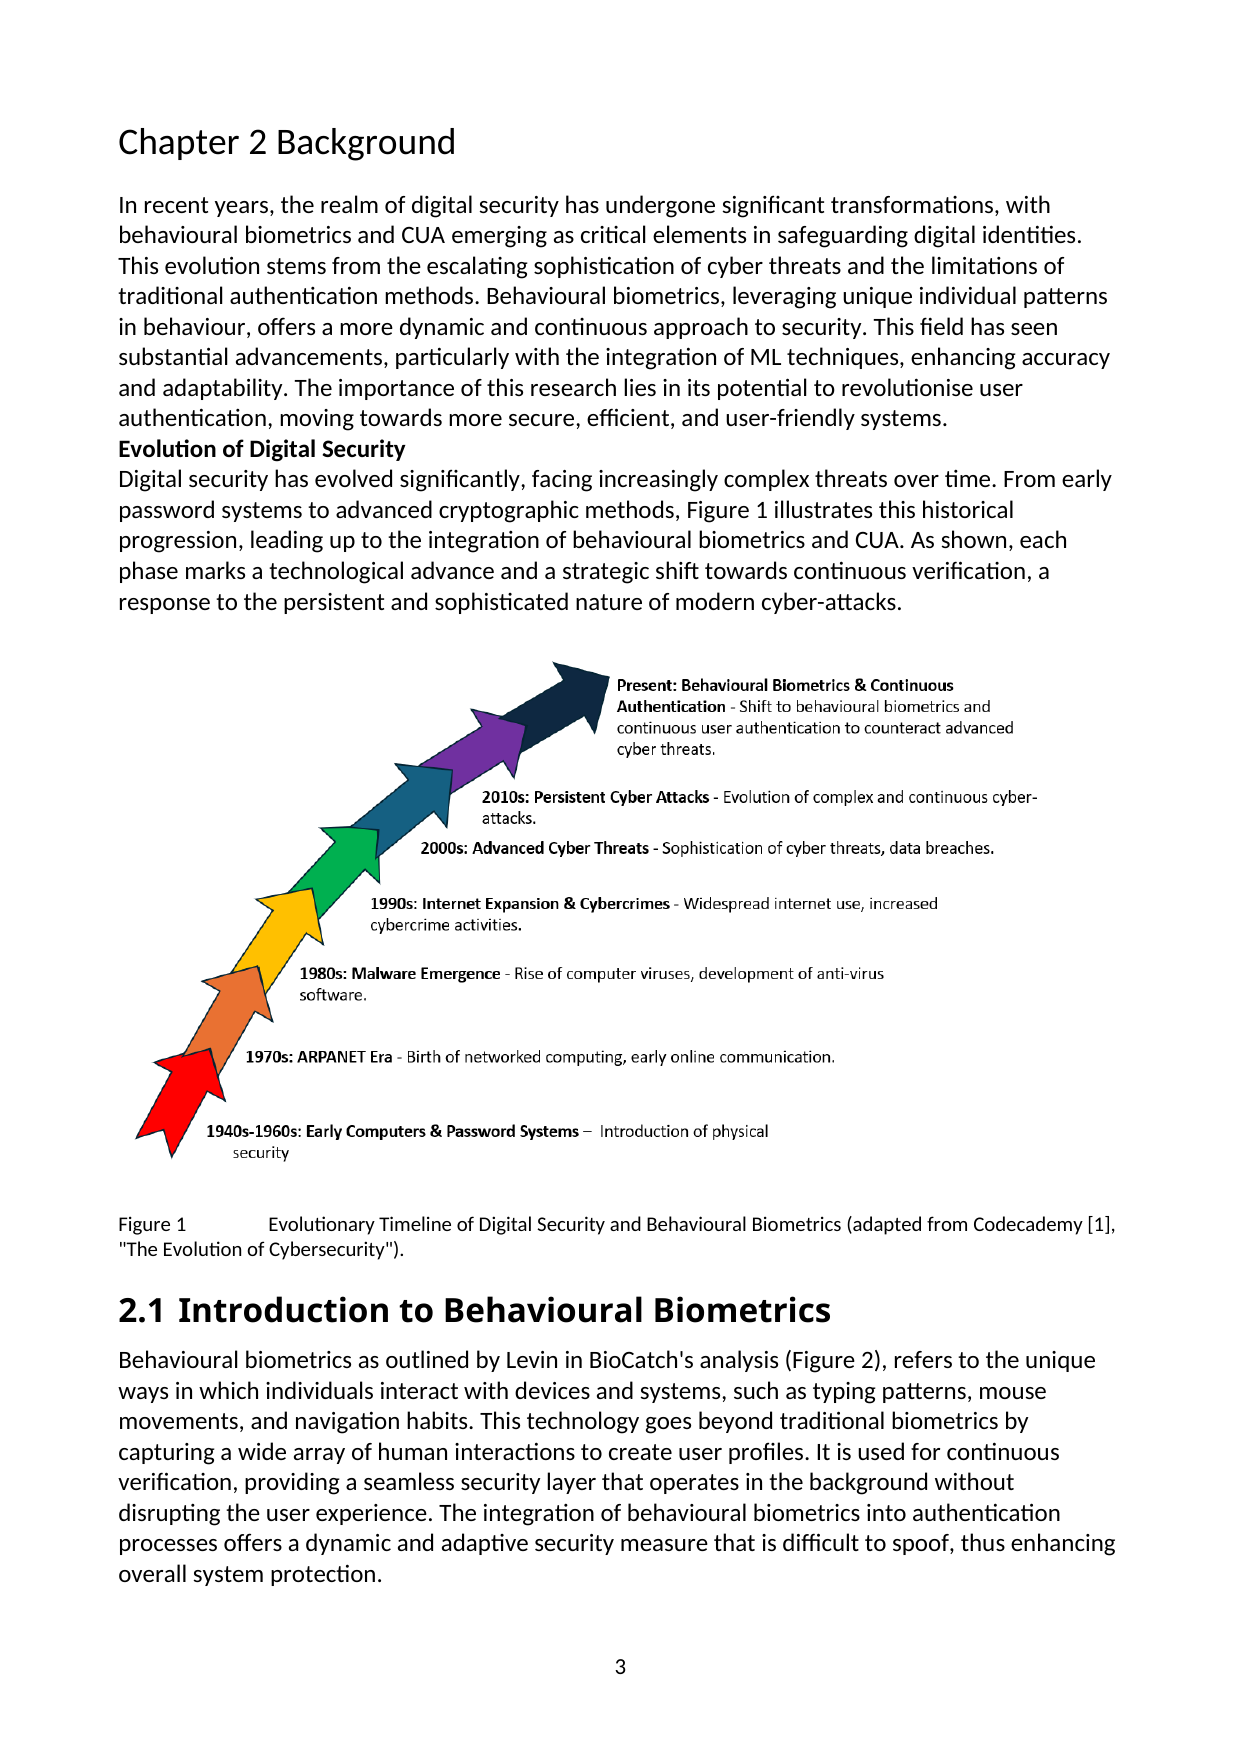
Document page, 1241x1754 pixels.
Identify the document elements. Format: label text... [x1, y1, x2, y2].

text Figure 1 Evolutionary Timeline of Digital Security and Behavioural Biometrics (adapted from Codecademy [1], "The Evolution of Cybersecurity"). [118, 1211, 1122, 1262]
subtitle Introduction to Behavioural Biometrics [118, 1287, 1122, 1332]
text In recent years, the realm of digital security has undergone significant transformations, with behavioural biometrics and CUA emerging as critical elements in safeguarding digital identities. This evolution stems from the escalating sophistication of cyber threats and the limitations of traditional authentication methods. Behavioural biometrics, leveraging unique individual patterns in behaviour, offers a more dynamic and continuous approach to security. This field has seen substantial advancements, particularly with the integration of ML techniques, enhancing accuracy and adaptability. The importance of this research lies in its potential to revolutionise user authentication, moving towards more secure, efficient, and user-friendly systems. [118, 189, 1122, 433]
text Evolution of Digital Security [118, 433, 1122, 464]
subtitle Background [118, 118, 1122, 164]
text Digital security has evolved significantly, facing increasingly complex threats over time. From early password systems to advanced cryptographic methods, Figure 1 illustrates this historical progression, leading up to the integration of behavioural biometrics and CUA. As shown, each phase marks a technological advance and a strategic shift towards continuous verification, a response to the persistent and sophisticated nature of modern cyber-attacks. [118, 464, 1122, 616]
picture [118, 646, 1059, 1172]
text Behavioural biometrics as outlined by Levin in BioCatch's analysis (Figure 2), refers to the unique ways in which individuals interact with devices and systems, such as typing patterns, mouse movements, and navigation habits. This technology goes beyond traditional biometrics by capturing a wide array of human interactions to create user profiles. It is used for continuous verification, providing a seamless security layer that operates in the background without disrupting the user experience. The integration of behavioural biometrics into authentication processes offers a dynamic and adaptive security measure that is difficult to spoof, thus enhancing overall system protection. [118, 1344, 1122, 1589]
